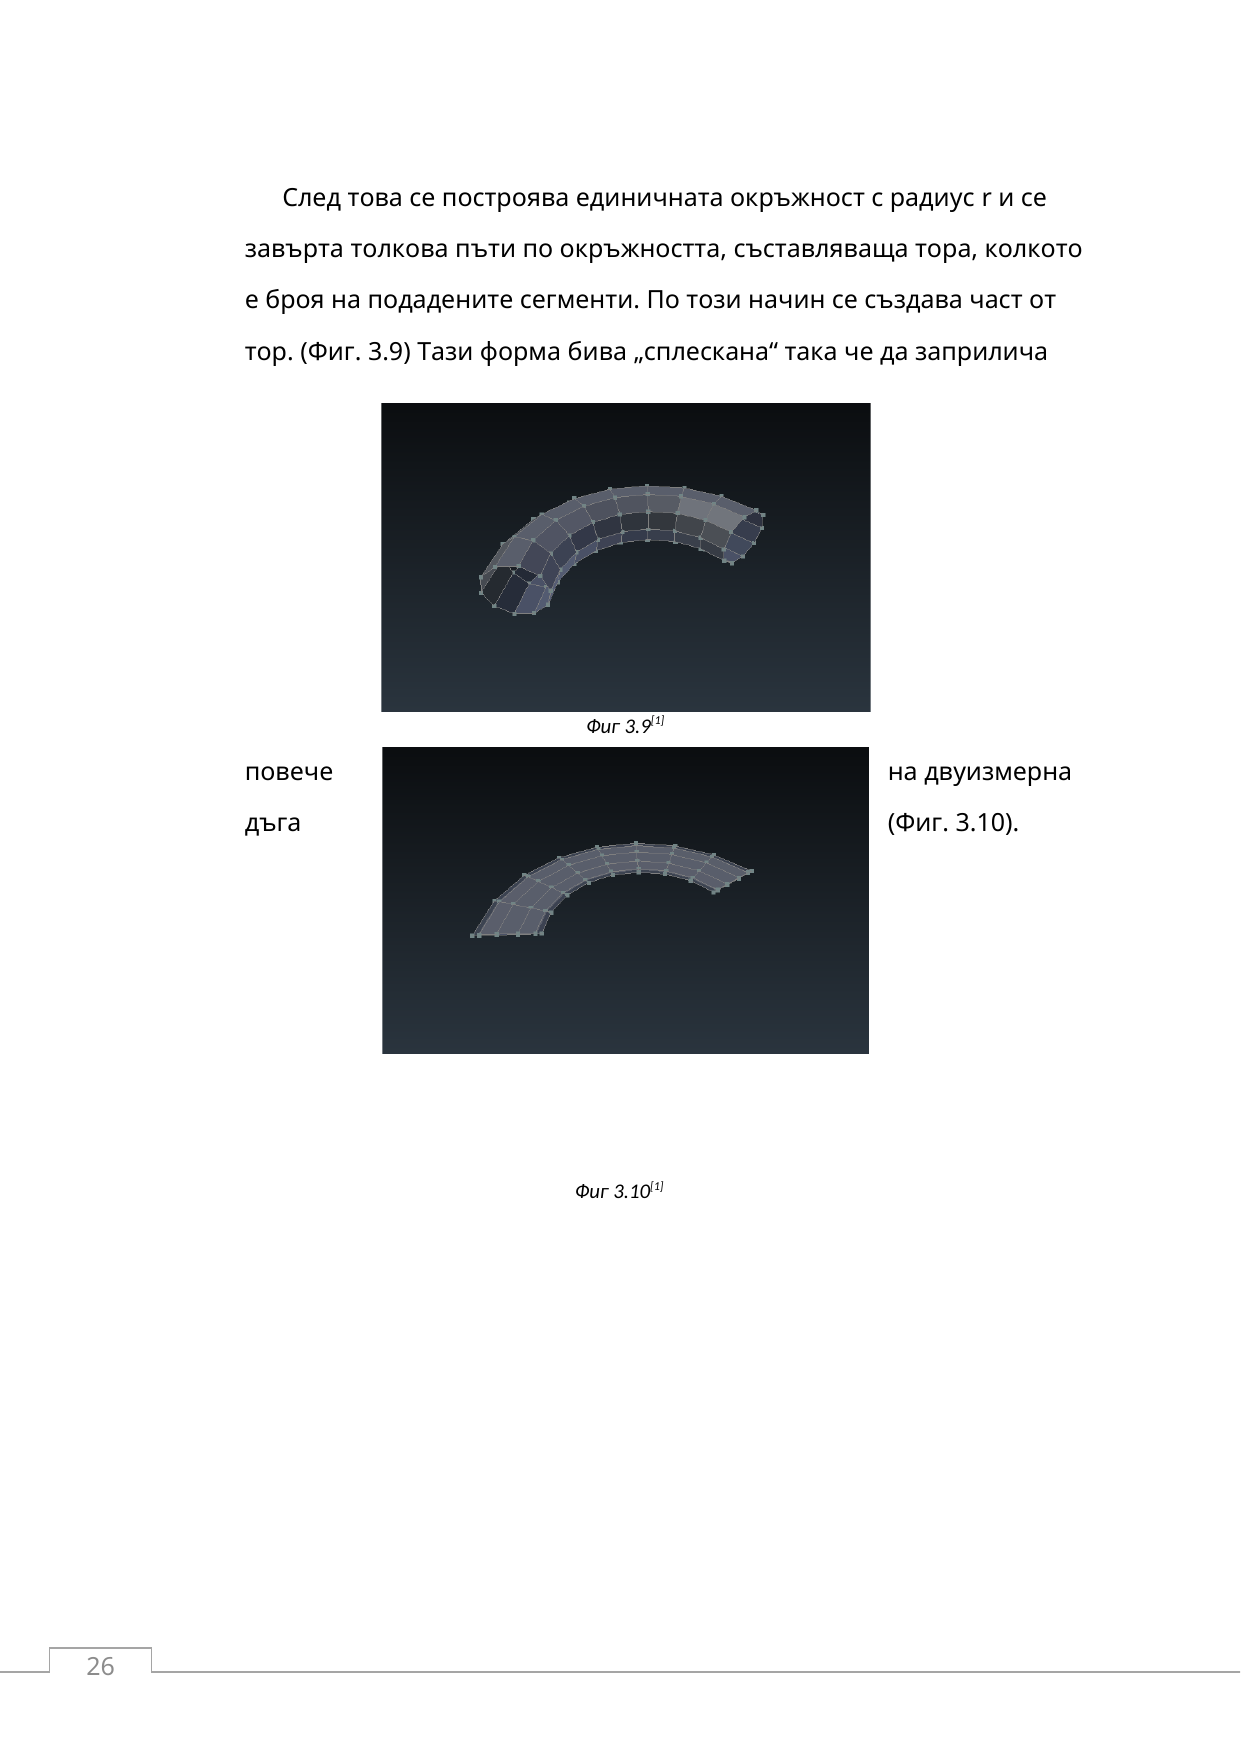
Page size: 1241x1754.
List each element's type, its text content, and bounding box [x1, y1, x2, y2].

picture [382, 747, 869, 1054]
picture [381, 403, 871, 712]
